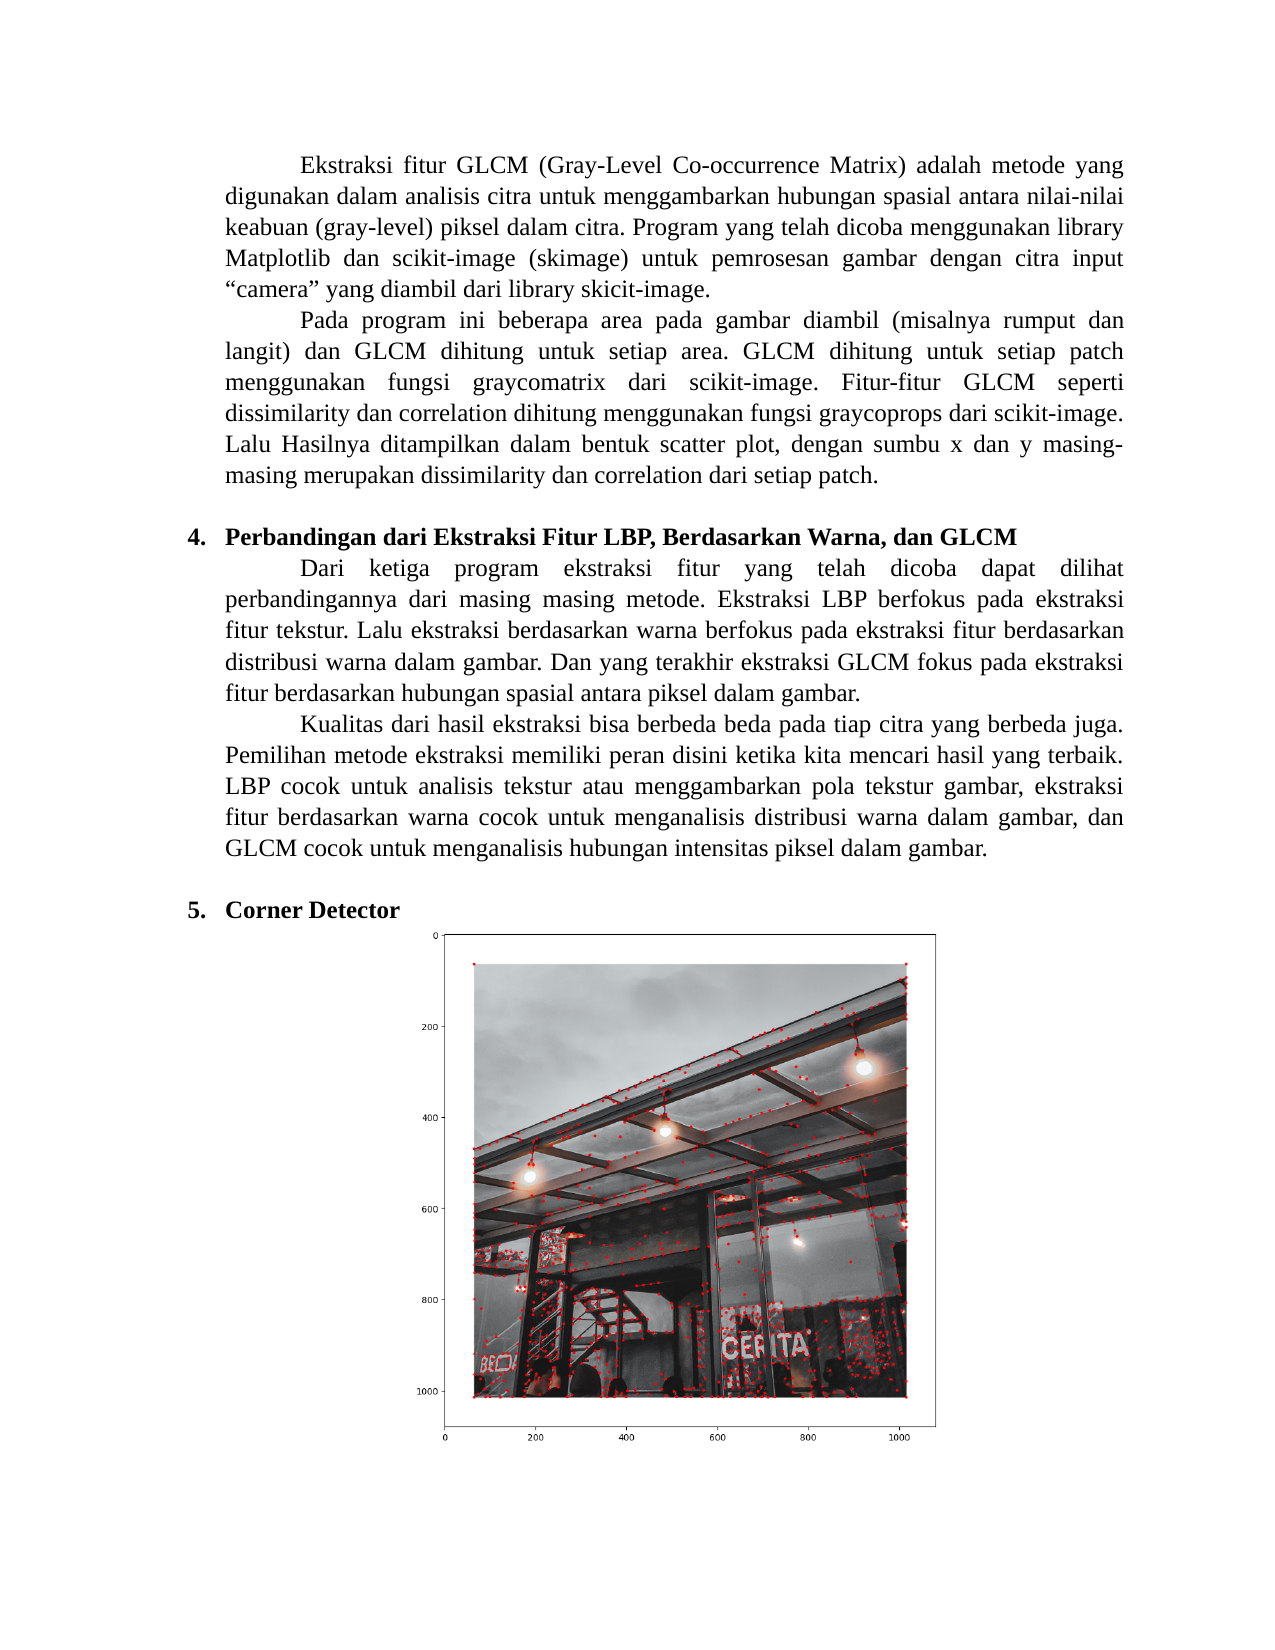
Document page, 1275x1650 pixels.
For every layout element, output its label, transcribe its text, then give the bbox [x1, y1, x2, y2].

list Pada program ini beberapa area pada gambar diambil (misalnya rumput dan langit) dan GLCM dihitung untuk setiap area. GLCM dihitung untuk setiap patch menggunakan fungsi graycomatrix dari scikit-image. Fitur-fitur GLCM seperti dissimilarity dan correlation dihitung menggunakan fungsi graycoprops dari scikit-image. Lalu Hasilnya ditampilkan dalam bentuk scatter plot, dengan sumbu x dan y masing-masing merupakan dissimilarity dan correlation dari setiap patch. [225, 305, 1125, 489]
list Dari ketiga program ekstraksi fitur yang telah dicoba dapat dilihat perbandingannya dari masing masing metode. Ekstraksi LBP berfokus pada ekstraksi fitur tekstur. Lalu ekstraksi berdasarkan warna berfokus pada ekstraksi fitur berdasarkan distribusi warna dalam gambar. Dan yang terakhir ekstraksi GLCM fokus pada ekstraksi fitur berdasarkan hubungan spasial antara piksel dalam gambar. [225, 553, 1125, 706]
list Kualitas dari hasil ekstraksi bisa berbeda beda pada tiap citra yang berbeda juga. Pemilihan metode ekstraksi memiliki peran disini ketika kita mencari hasil yang terbaik. LBP cocok untuk analisis tekstur atau menggambarkan pola tekstur gambar, ekstraksi fitur berdasarkan warna cocok untuk menganalisis distribusi warna dalam gambar, dan GLCM cocok untuk menganalisis hubungan intensitas piksel dalam gambar. [225, 709, 1125, 862]
list Ekstraksi fitur GLCM (Gray-Level Co-occurrence Matrix) adalah metode yang digunakan dalam analisis citra untuk menggambarkan hubungan spasial antara nilai-nilai keabuan (gray-level) piksel dalam citra. Program yang telah dicoba menggunakan library Matplotlib dan scikit-image (skimage) untuk pemrosesan gambar dengan citra input “camera” yang diambil dari library skicit-image. [225, 150, 1125, 303]
picture [409, 926, 941, 1448]
list Corner Detector [187, 895, 1125, 924]
list Perbandingan dari Ekstraksi Fitur LBP, Berdasarkan Warna, dan GLCM [187, 522, 1125, 551]
